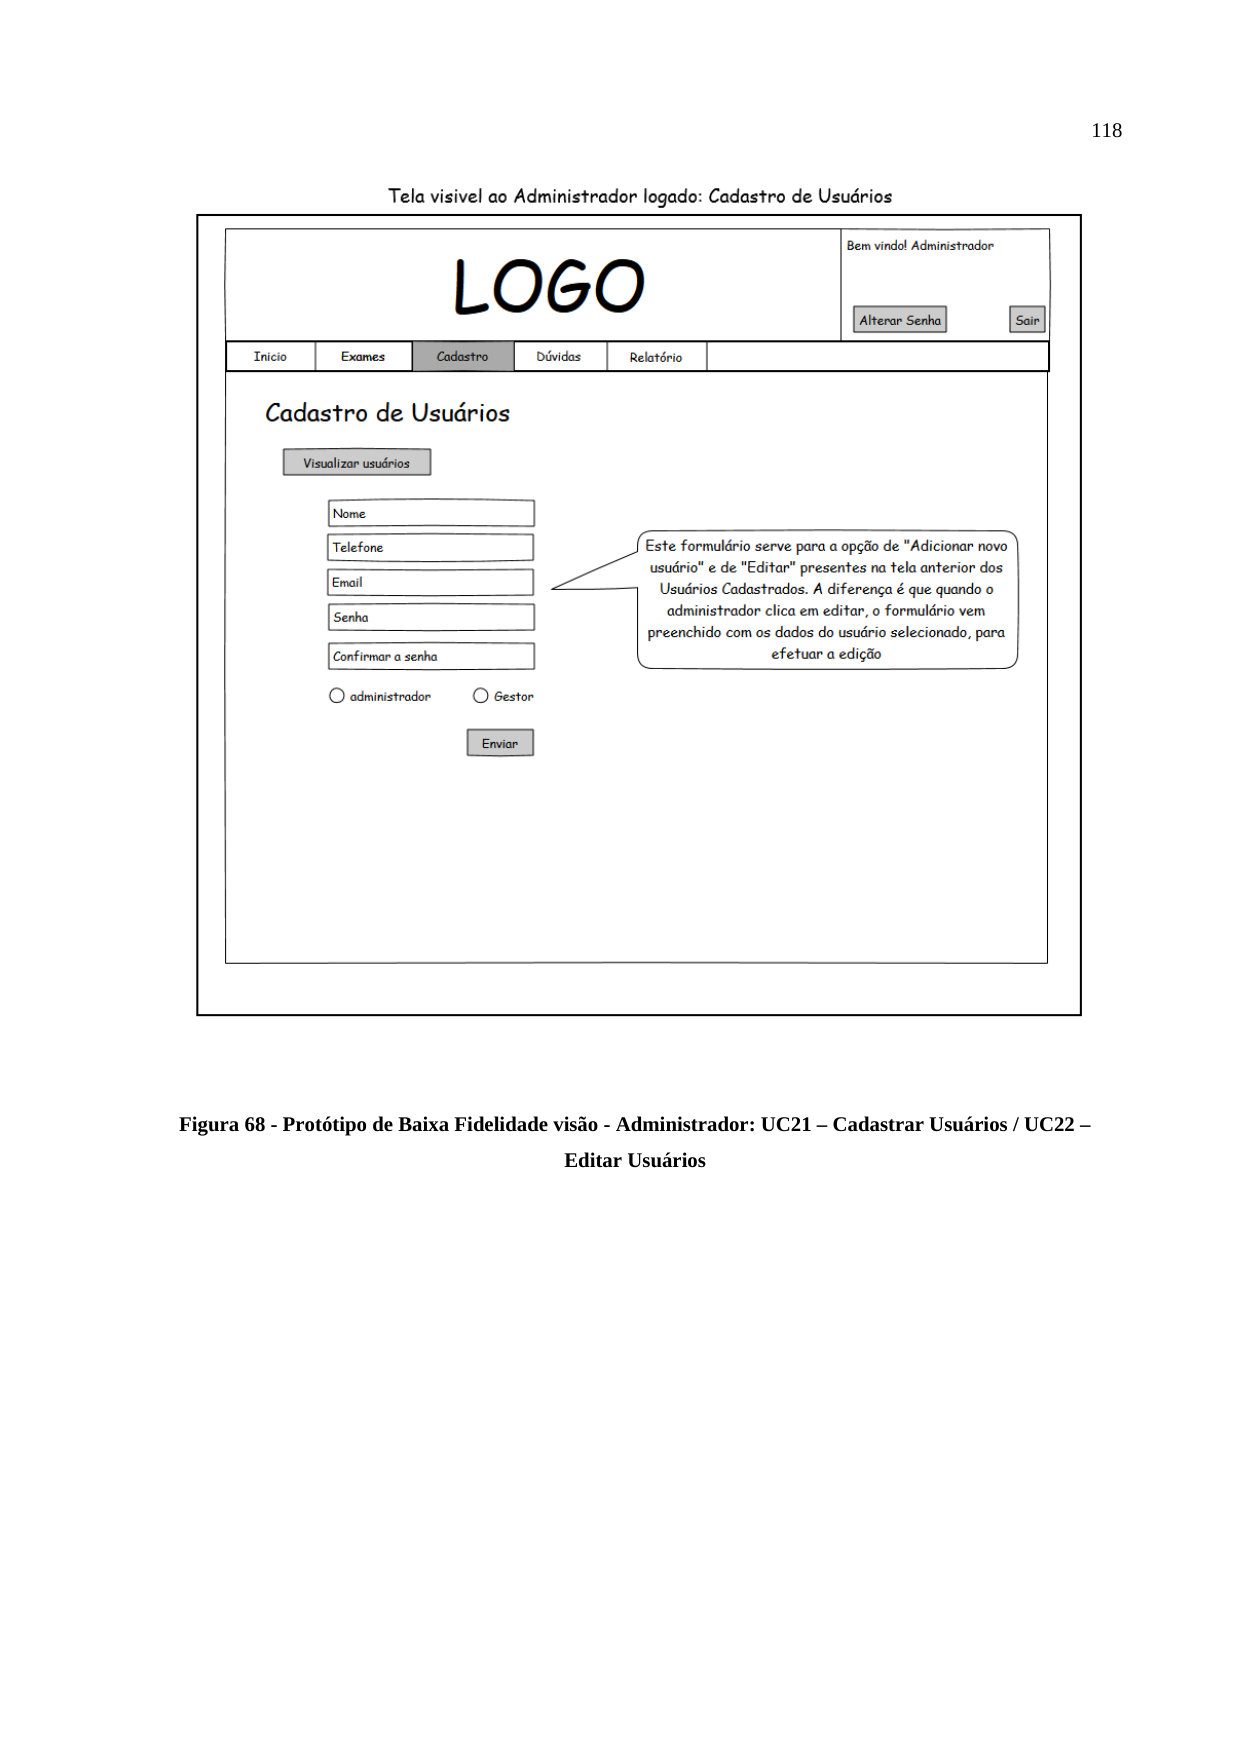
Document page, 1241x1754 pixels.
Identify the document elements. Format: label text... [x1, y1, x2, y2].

picture [147, 177, 1122, 1085]
